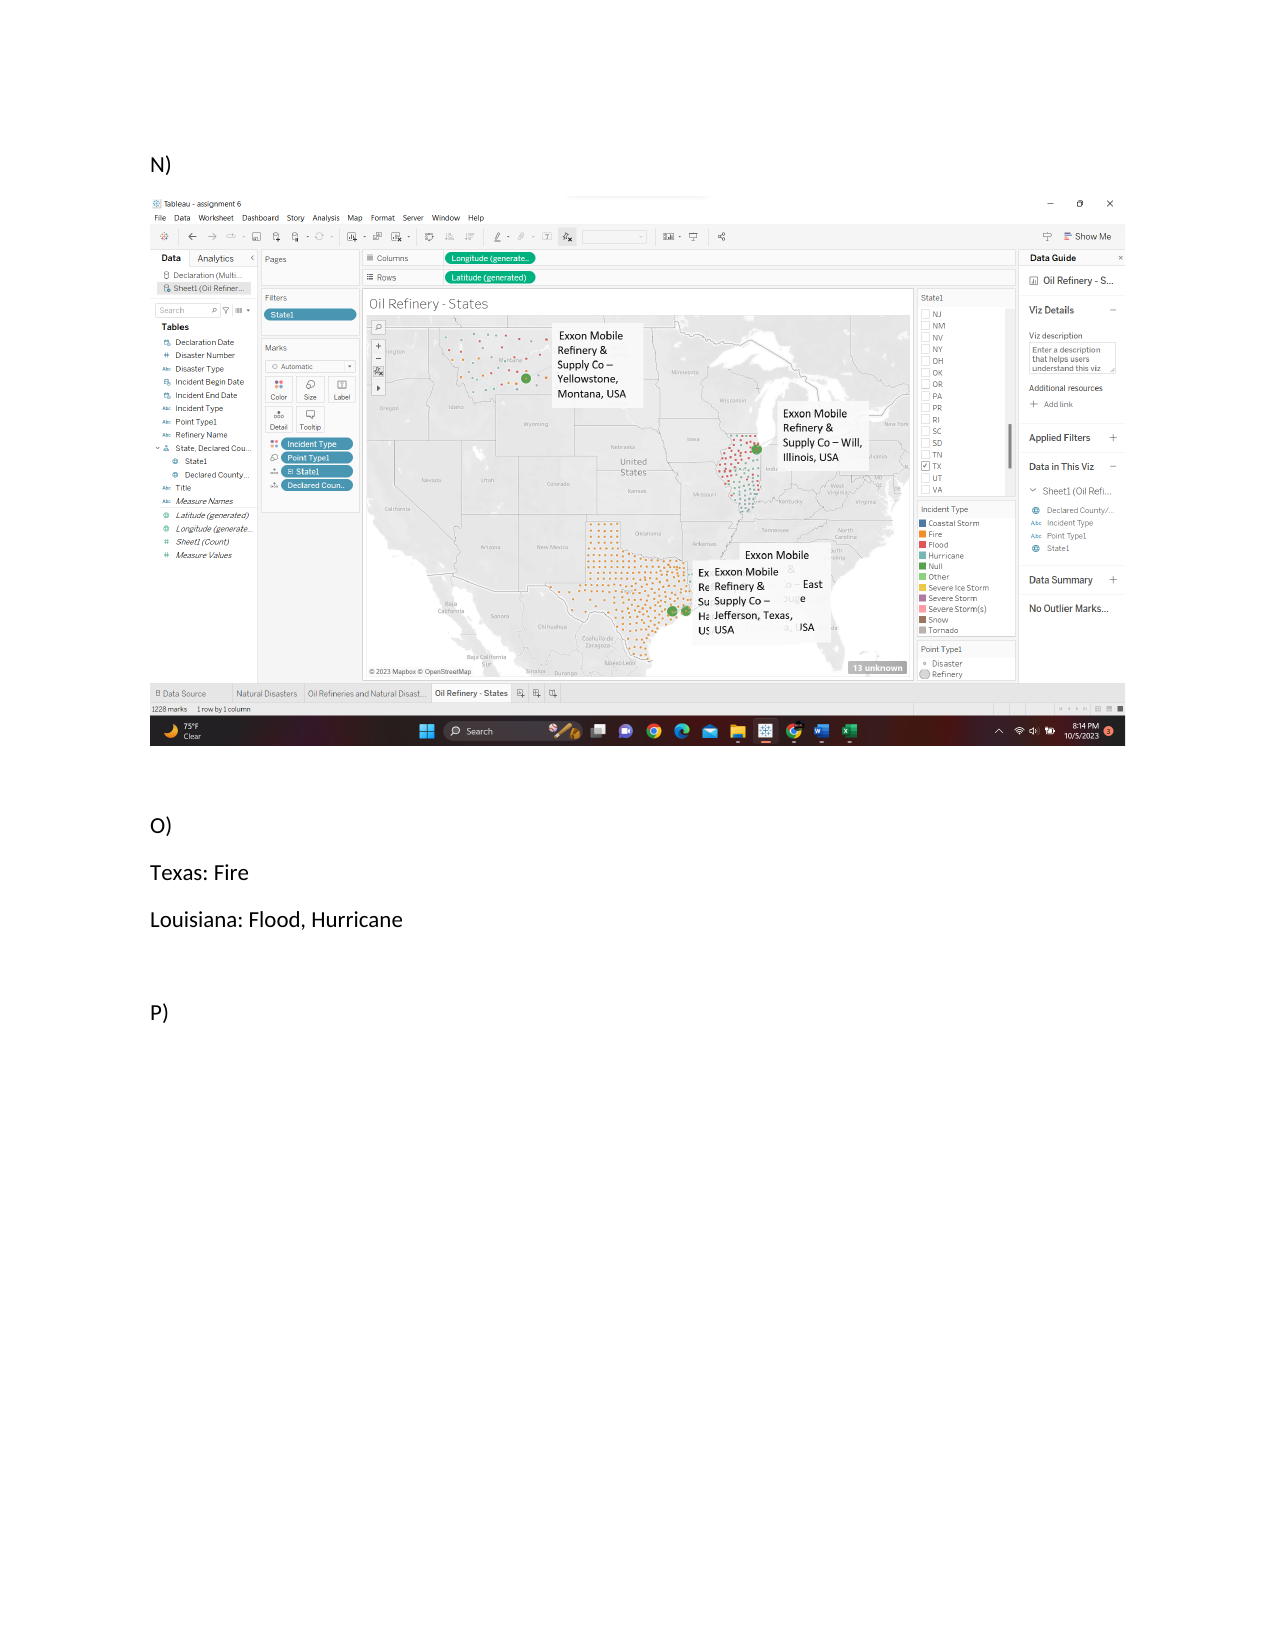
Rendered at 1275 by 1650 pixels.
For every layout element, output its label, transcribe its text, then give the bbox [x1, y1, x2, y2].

text P) [150, 998, 1125, 1027]
picture [150, 196, 1125, 746]
text Louisiana: Flood, Hurricane [150, 905, 1125, 933]
text Texas: Fire [150, 858, 1125, 886]
text O) [150, 811, 1125, 839]
text N) [150, 150, 1125, 178]
